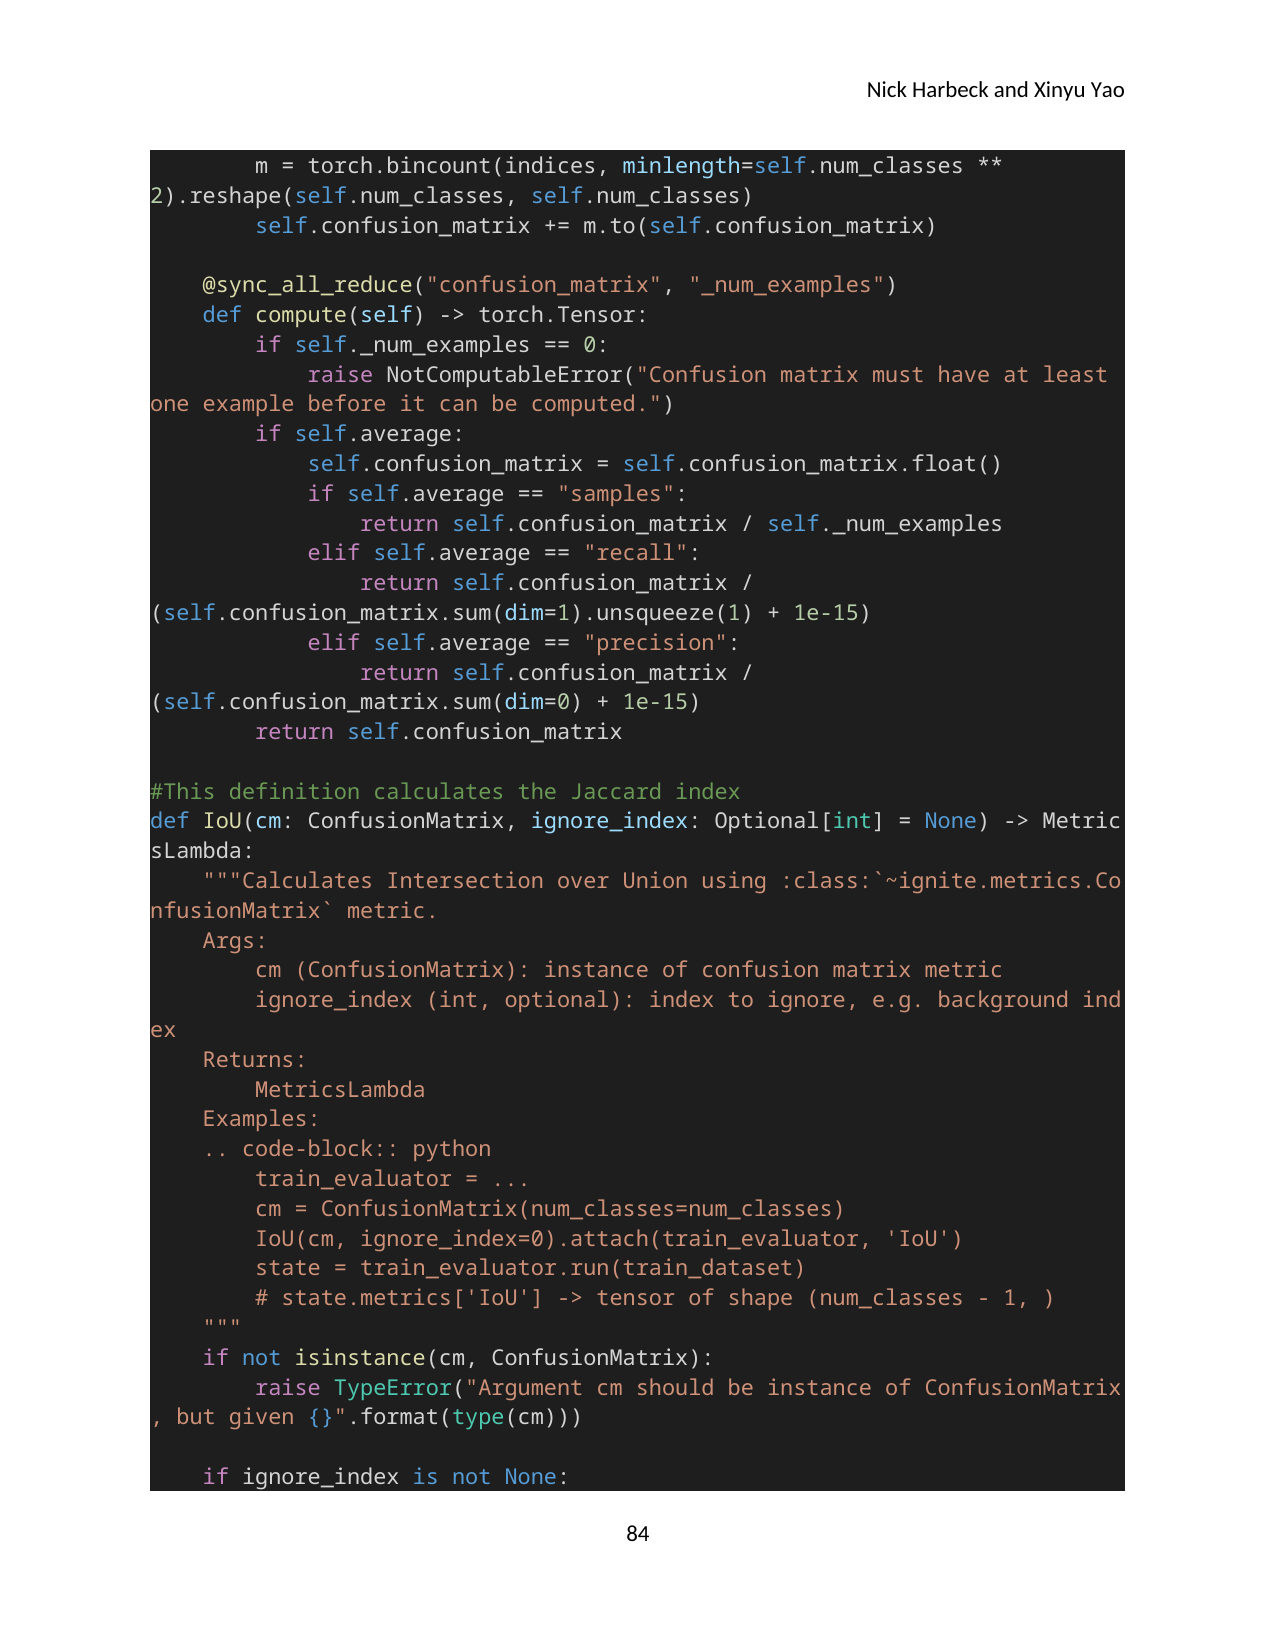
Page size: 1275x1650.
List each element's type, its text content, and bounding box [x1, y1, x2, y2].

text if self._num_examples == 0: [150, 329, 1125, 358]
text """Calculates Intersection over Union using :class:`~ignite.metrics.ConfusionMatrix` metric. [150, 865, 1125, 924]
text cm = ConfusionMatrix(num_classes=num_classes) [150, 1193, 1125, 1222]
text raise TypeError("Argument cm should be instance of ConfusionMatrix, but given {}".format(type(cm))) [150, 1371, 1125, 1431]
text elif self.average == "recall": [150, 537, 1125, 567]
text def IoU(cm: ConfusionMatrix, ignore_index: Optional[int] = None) -> MetricsLambda: [150, 805, 1125, 865]
text raise NotComputableError("Confusion matrix must have at least one example before it can be computed.") [150, 358, 1125, 418]
text m = torch.bincount(indices, minlength=self.num_classes ** 2).reshape(self.num_classes, self.num_classes) [150, 150, 1125, 209]
text train_evaluator = ... [150, 1163, 1125, 1193]
text Examples: [150, 1103, 1125, 1133]
text .. code-block:: python [150, 1133, 1125, 1163]
text Args: [150, 924, 1125, 954]
text """ [150, 1312, 1125, 1342]
text MetricsLambda [150, 1073, 1125, 1103]
text if ignore_index is not None: [150, 1461, 1125, 1491]
text IoU(cm, ignore_index=0).attach(train_evaluator, 'IoU') [150, 1222, 1125, 1252]
text cm (ConfusionMatrix): instance of confusion matrix metric [150, 954, 1125, 984]
text if not isinstance(cm, ConfusionMatrix): [150, 1342, 1125, 1371]
text @sync_all_reduce("confusion_matrix", "_num_examples") [150, 269, 1125, 299]
text self.confusion_matrix += m.to(self.confusion_matrix) [150, 209, 1125, 239]
text return self.confusion_matrix / (self.confusion_matrix.sum(dim=0) + 1e-15) [150, 656, 1125, 716]
text Returns: [150, 1044, 1125, 1073]
text if self.average == "samples": [150, 478, 1125, 507]
text if self.average: [150, 418, 1125, 448]
text elif self.average == "precision": [150, 627, 1125, 656]
text state = train_evaluator.run(train_dataset) [150, 1252, 1125, 1282]
text ignore_index (int, optional): index to ignore, e.g. background index [150, 984, 1125, 1044]
text return self.confusion_matrix / (self.confusion_matrix.sum(dim=1).unsqueeze(1) + 1e-15) [150, 567, 1125, 627]
text # state.metrics['IoU'] -> tensor of shape (num_classes - 1, ) [150, 1282, 1125, 1312]
text #This definition calculates the Jaccard index [150, 776, 1125, 805]
text return self.confusion_matrix / self._num_examples [150, 507, 1125, 537]
text return self.confusion_matrix [150, 716, 1125, 746]
text self.confusion_matrix = self.confusion_matrix.float() [150, 448, 1125, 478]
text def compute(self) -> torch.Tensor: [150, 299, 1125, 329]
